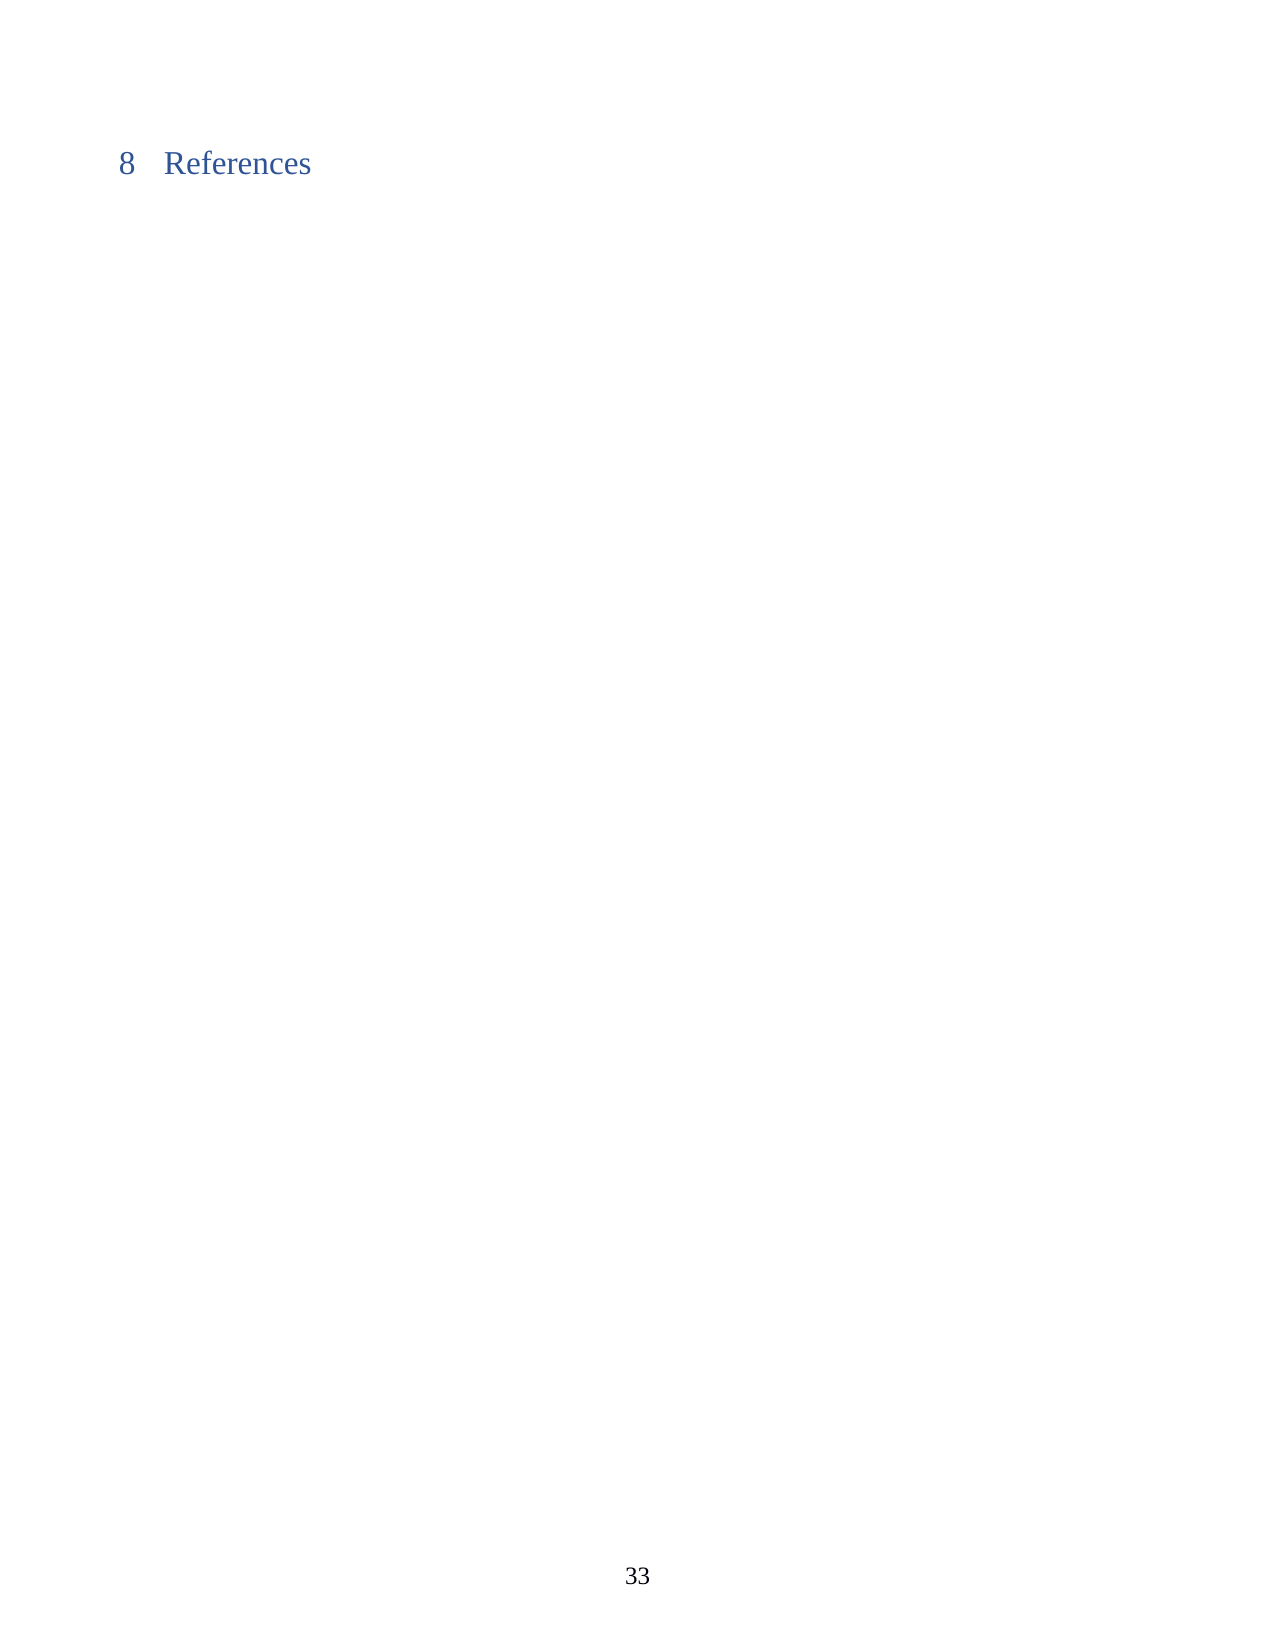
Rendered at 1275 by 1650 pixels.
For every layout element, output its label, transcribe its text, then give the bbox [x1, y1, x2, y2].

subtitle References [118, 143, 1156, 182]
